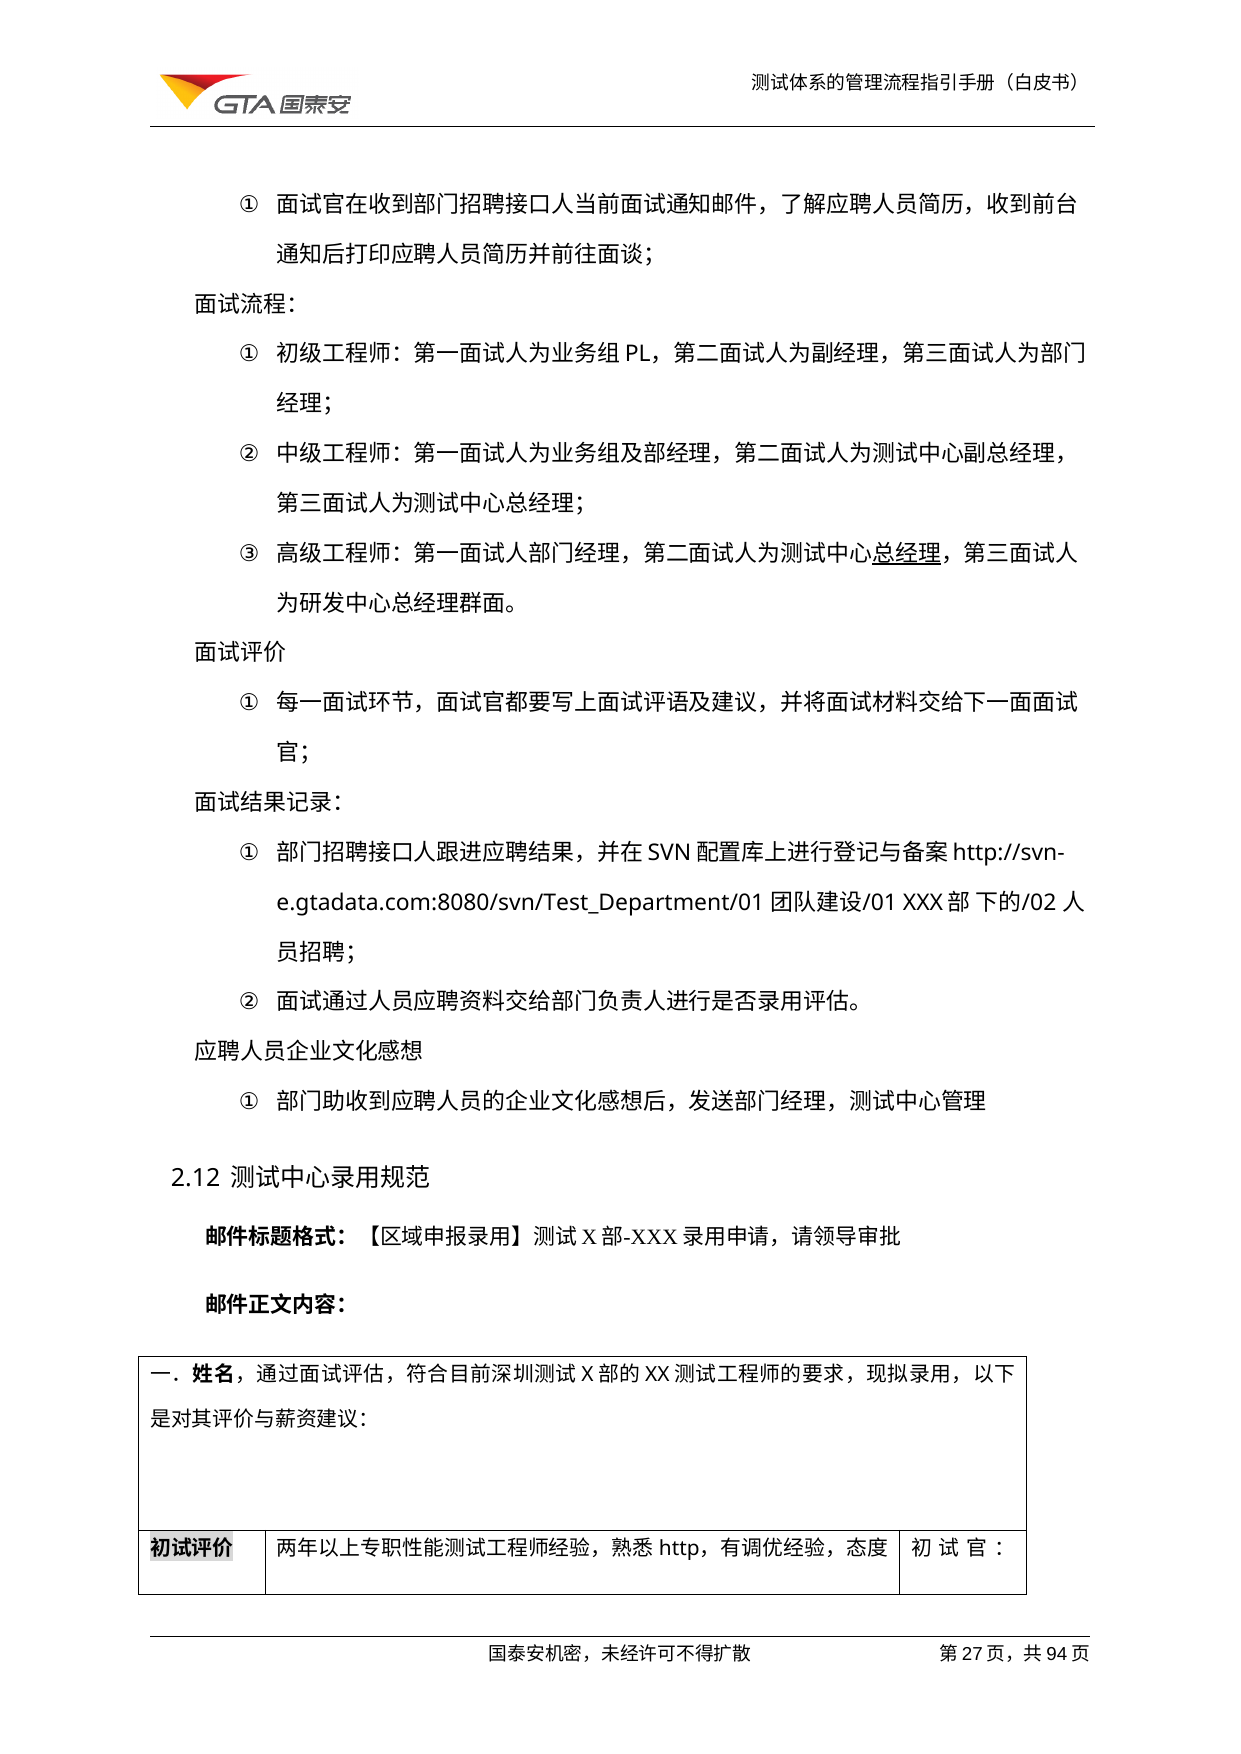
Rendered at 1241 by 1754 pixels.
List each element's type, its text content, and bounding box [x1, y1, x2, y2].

text 邮件正文内容： [150, 1287, 1090, 1319]
text 面试评价 [194, 634, 1090, 667]
list 面试通过人员应聘资料交给部门负责人进行是否录用评估。 [239, 983, 1090, 1016]
text 面试流程： [194, 285, 1090, 319]
subtitle 测试中心录用规范 [171, 1158, 1090, 1194]
list 面试官在收到部门招聘接口人当前面试通知邮件，了解应聘人员简历，收到前台通知后打印应聘人员简历并前往面谈； [239, 186, 1090, 269]
list 初级工程师：第一面试人为业务组PL，第二面试人为副经理，第三面试人为部门经理； [239, 335, 1090, 418]
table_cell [266, 1531, 899, 1594]
list 部门助收到应聘人员的企业文化感想后，发送部门经理，测试中心管理 [239, 1083, 1090, 1116]
table_cell 初试评价 [139, 1531, 265, 1594]
picture [156, 67, 359, 119]
list 每一面试环节，面试官都要写上面试评语及建议，并将面试材料交给下一面面试官； [239, 684, 1090, 767]
table_cell 初试官：XX [900, 1531, 1026, 1594]
text 邮件标题格式：【区域申报录用】测试X部-XXX录用申请，请领导审批 [150, 1219, 1090, 1251]
list 部门招聘接口人跟进应聘结果，并在SVN配置库上进行登记与备案http://svn-e.gtadata.com:8080/svn/Test_Department/01 团队建设/01 XXX部 下的/02 人员招聘； [239, 833, 1090, 967]
text 应聘人员企业文化感想 [194, 1033, 1090, 1066]
text 面试结果记录： [194, 784, 1090, 817]
list 高级工程师：第一面试人部门经理，第二面试人为测试中心总经理，第三面试人为研发中心总经理群面。 [239, 534, 1090, 618]
table_header 一．姓名，通过面试评估，符合目前深圳测试X部的XX测试工程师的要求，现拟录用，以下是对其评价与薪资建议： [139, 1357, 1026, 1530]
list 中级工程师：第一面试人为业务组及部经理，第二面试人为测试中心副总经理，第三面试人为测试中心总经理； [239, 435, 1090, 518]
